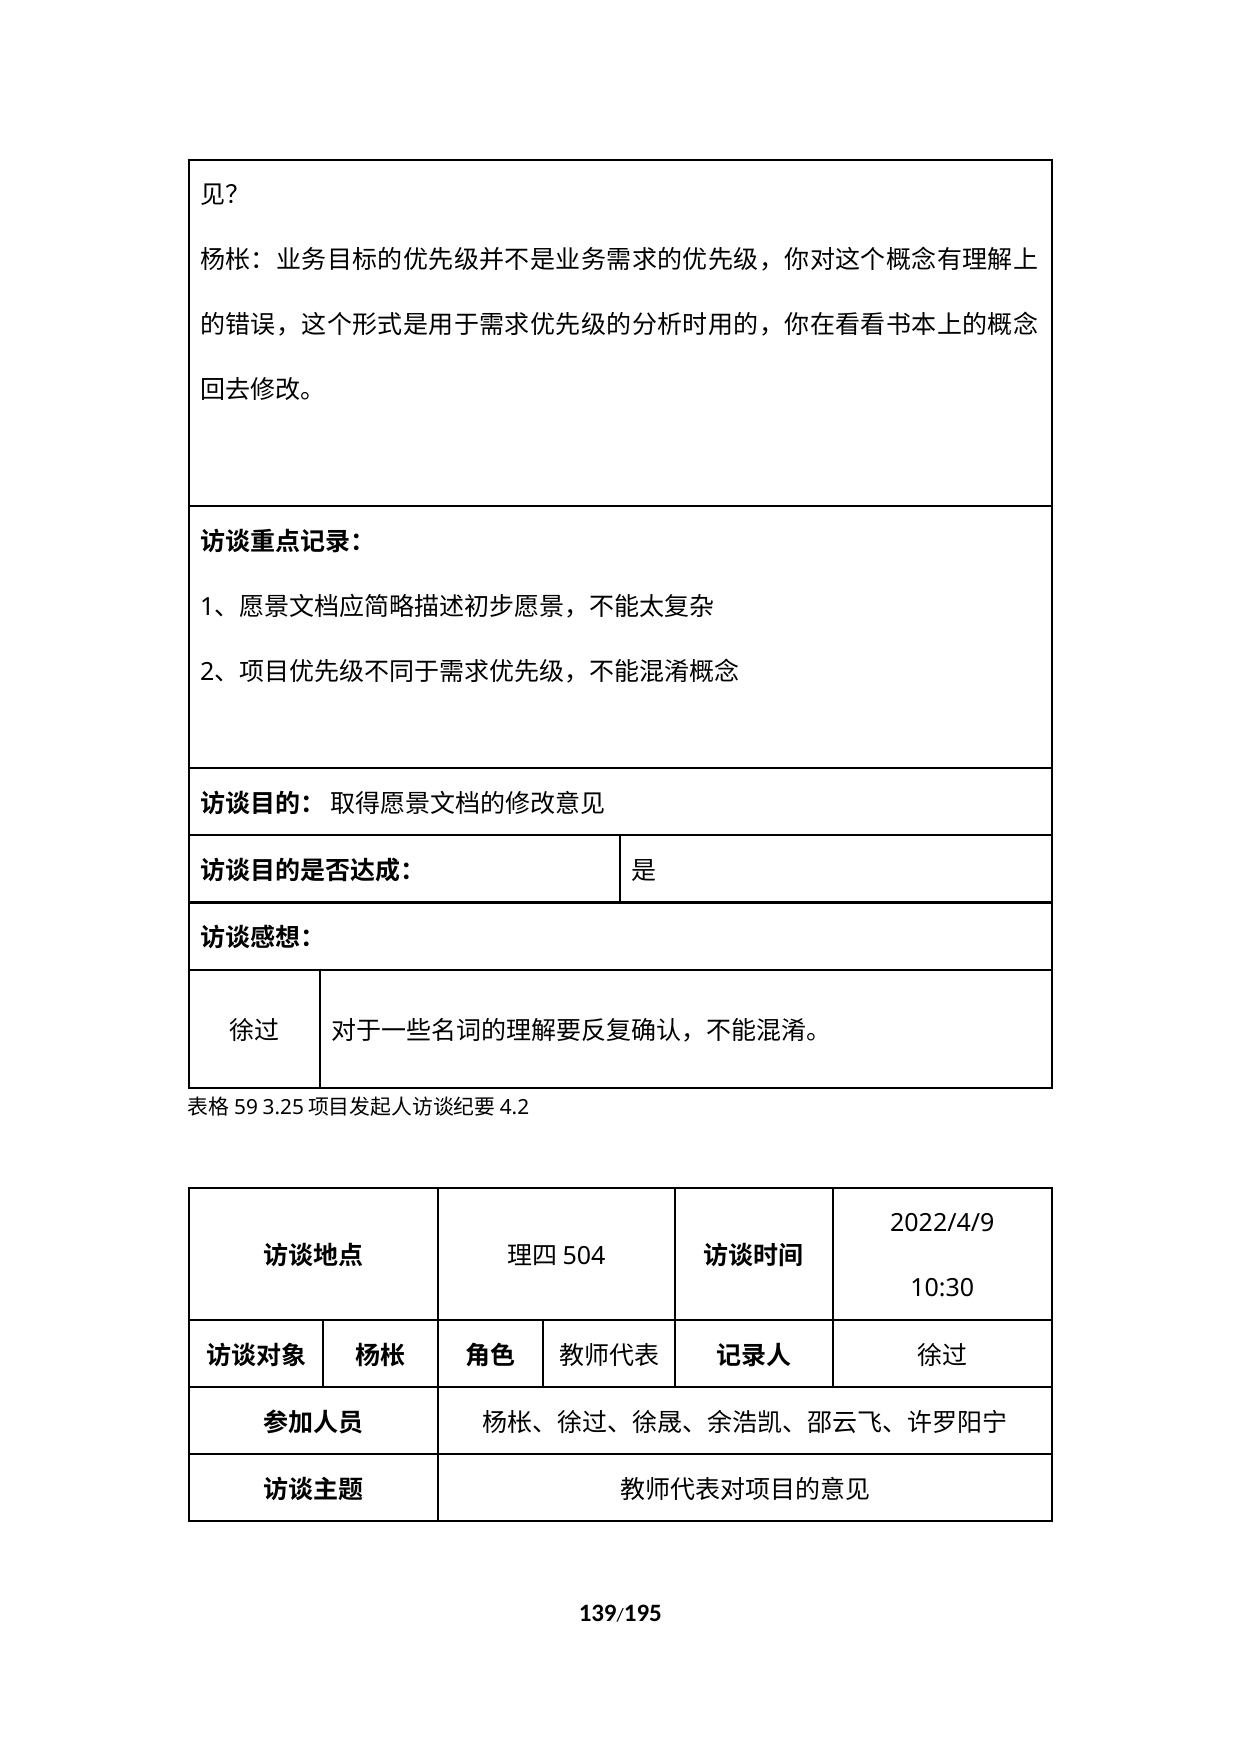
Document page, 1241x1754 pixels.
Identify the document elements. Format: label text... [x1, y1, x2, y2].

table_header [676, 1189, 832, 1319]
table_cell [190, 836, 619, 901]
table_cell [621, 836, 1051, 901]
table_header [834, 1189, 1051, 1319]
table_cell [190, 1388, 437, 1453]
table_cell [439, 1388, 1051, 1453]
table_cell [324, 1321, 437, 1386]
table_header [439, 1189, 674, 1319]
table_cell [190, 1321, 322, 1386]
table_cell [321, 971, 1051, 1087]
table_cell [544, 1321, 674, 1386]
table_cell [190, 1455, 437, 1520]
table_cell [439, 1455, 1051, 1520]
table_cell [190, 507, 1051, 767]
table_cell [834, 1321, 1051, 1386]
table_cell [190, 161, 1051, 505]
text 表格 59 3.25项目发起人访谈纪要4.2 [187, 1089, 1053, 1122]
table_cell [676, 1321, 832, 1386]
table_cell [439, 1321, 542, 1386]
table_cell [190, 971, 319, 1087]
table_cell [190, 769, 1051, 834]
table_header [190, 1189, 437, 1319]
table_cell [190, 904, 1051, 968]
